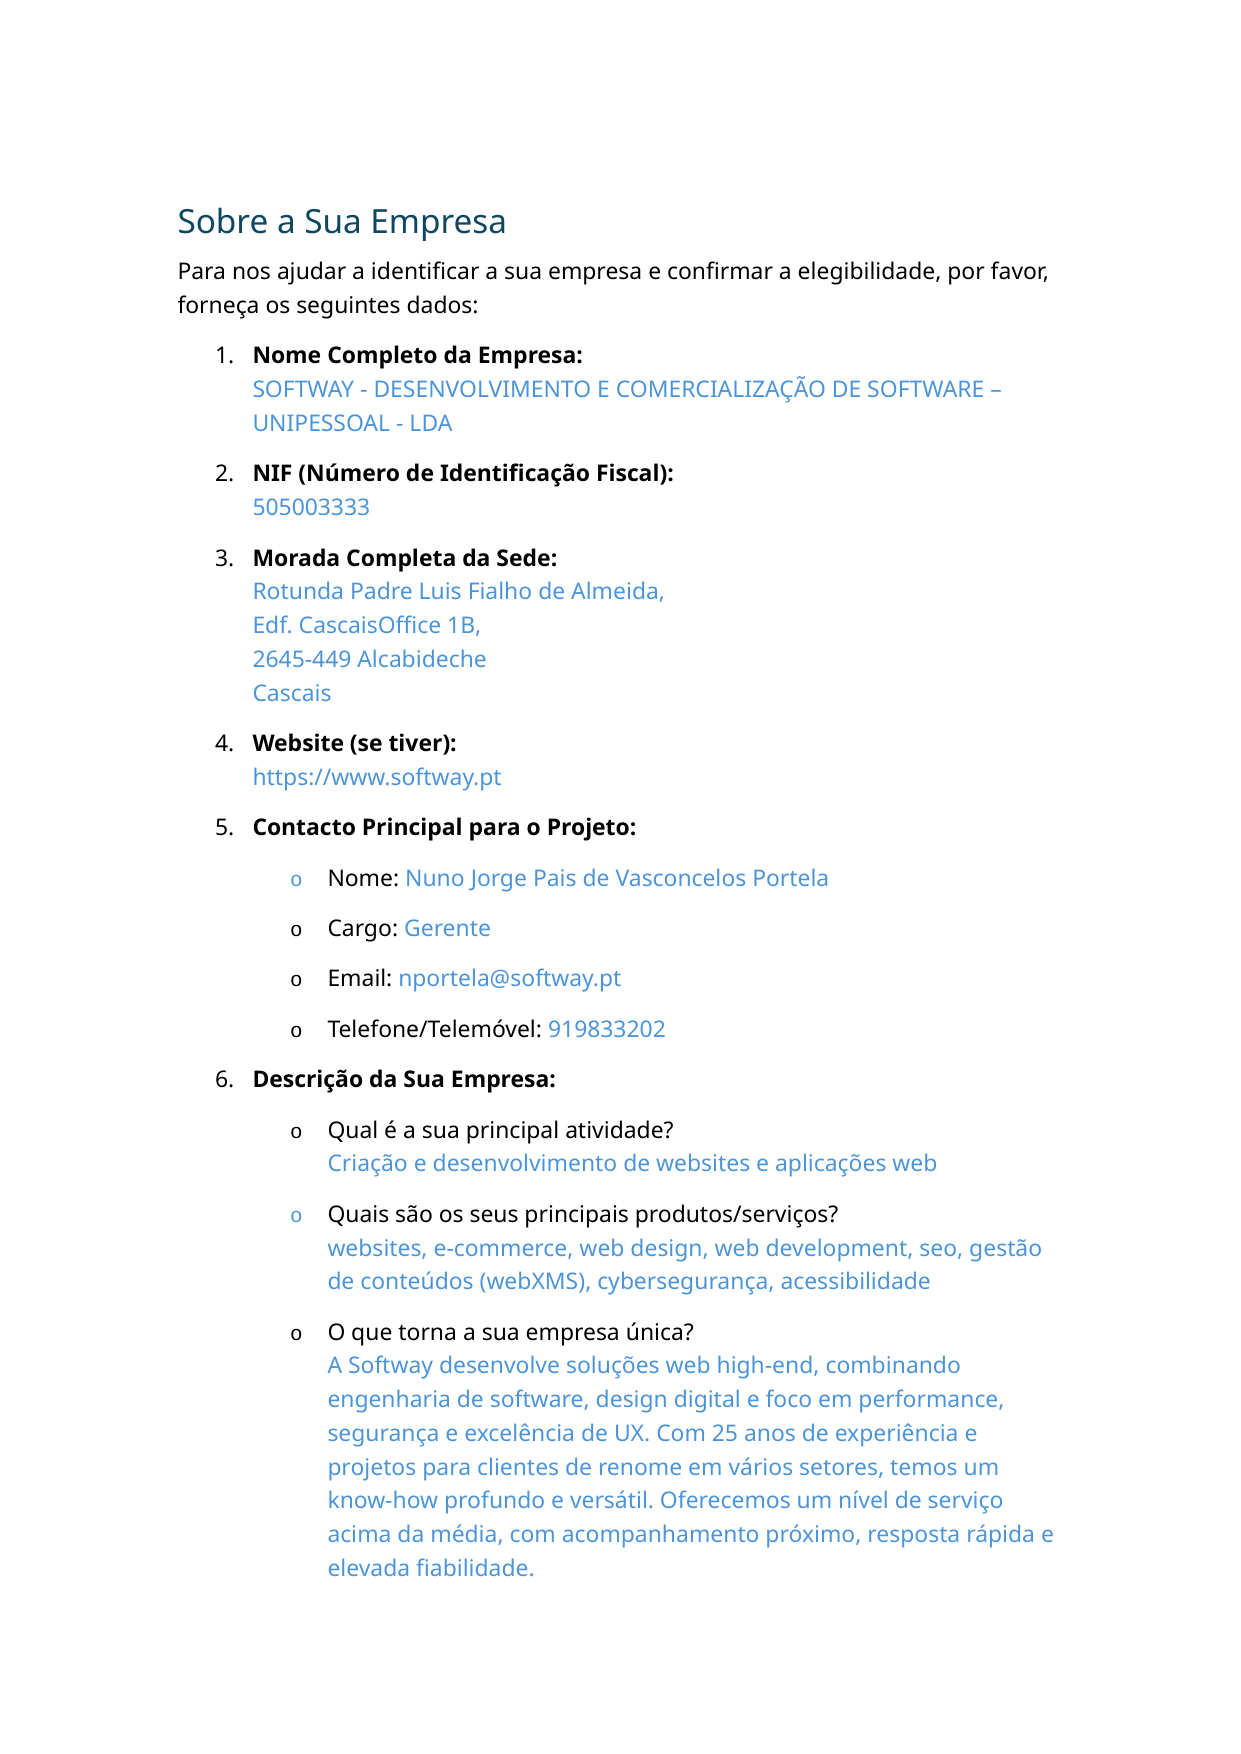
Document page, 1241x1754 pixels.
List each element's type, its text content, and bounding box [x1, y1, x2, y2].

list Telefone/Telemóvel: 919833202 [290, 1013, 1063, 1044]
text Para nos ajudar a identificar a sua empresa e confirmar a elegibilidade, por favor, forneça os seguintes dados: [177, 255, 1063, 320]
list O que torna a sua empresa única? A Softway desenvolve soluções web high-end, combinando engenharia de software, design digital e foco em performance, segurança e excelência de UX. Com 25 anos de experiência e projetos para clientes de renome em vários setores, temos um know-how profundo e versátil. Oferecemos um nível de serviço acima da média, com acompanhamento próximo, resposta rápida e elevada fiabilidade. [290, 1316, 1063, 1583]
subtitle Sobre a Sua Empresa [177, 198, 1063, 243]
list Morada Completa da Sede: Rotunda Padre Luis Fialho de Almeida, Edf. CascaisOffice 1B, 2645-449 Alcabideche Cascais [215, 542, 1063, 708]
list Qual é a sua principal atividade? Criação e desenvolvimento de websites e aplicações web [290, 1114, 1063, 1179]
list Website (se tiver): https://www.softway.pt [215, 727, 1063, 792]
list Contacto Principal para o Projeto: [215, 811, 1063, 842]
list Email: nportela@softway.pt [290, 962, 1063, 994]
list Quais são os seus principais produtos/serviços? websites, e-commerce, web design, web development, seo, gestão de conteúdos (webXMS), cybersegurança, acessibilidade [290, 1198, 1063, 1297]
list Cargo: Gerente [290, 912, 1063, 943]
list Nome Completo da Empresa: SOFTWAY - DESENVOLVIMENTO E COMERCIALIZAÇÃO DE SOFTWARE – UNIPESSOAL - LDA [215, 339, 1063, 438]
list NIF (Número de Identificação Fiscal): 505003333 [215, 457, 1063, 522]
list Descrição da Sua Empresa: [215, 1063, 1063, 1094]
list Nome: Nuno Jorge Pais de Vasconcelos Portela [290, 862, 1063, 893]
